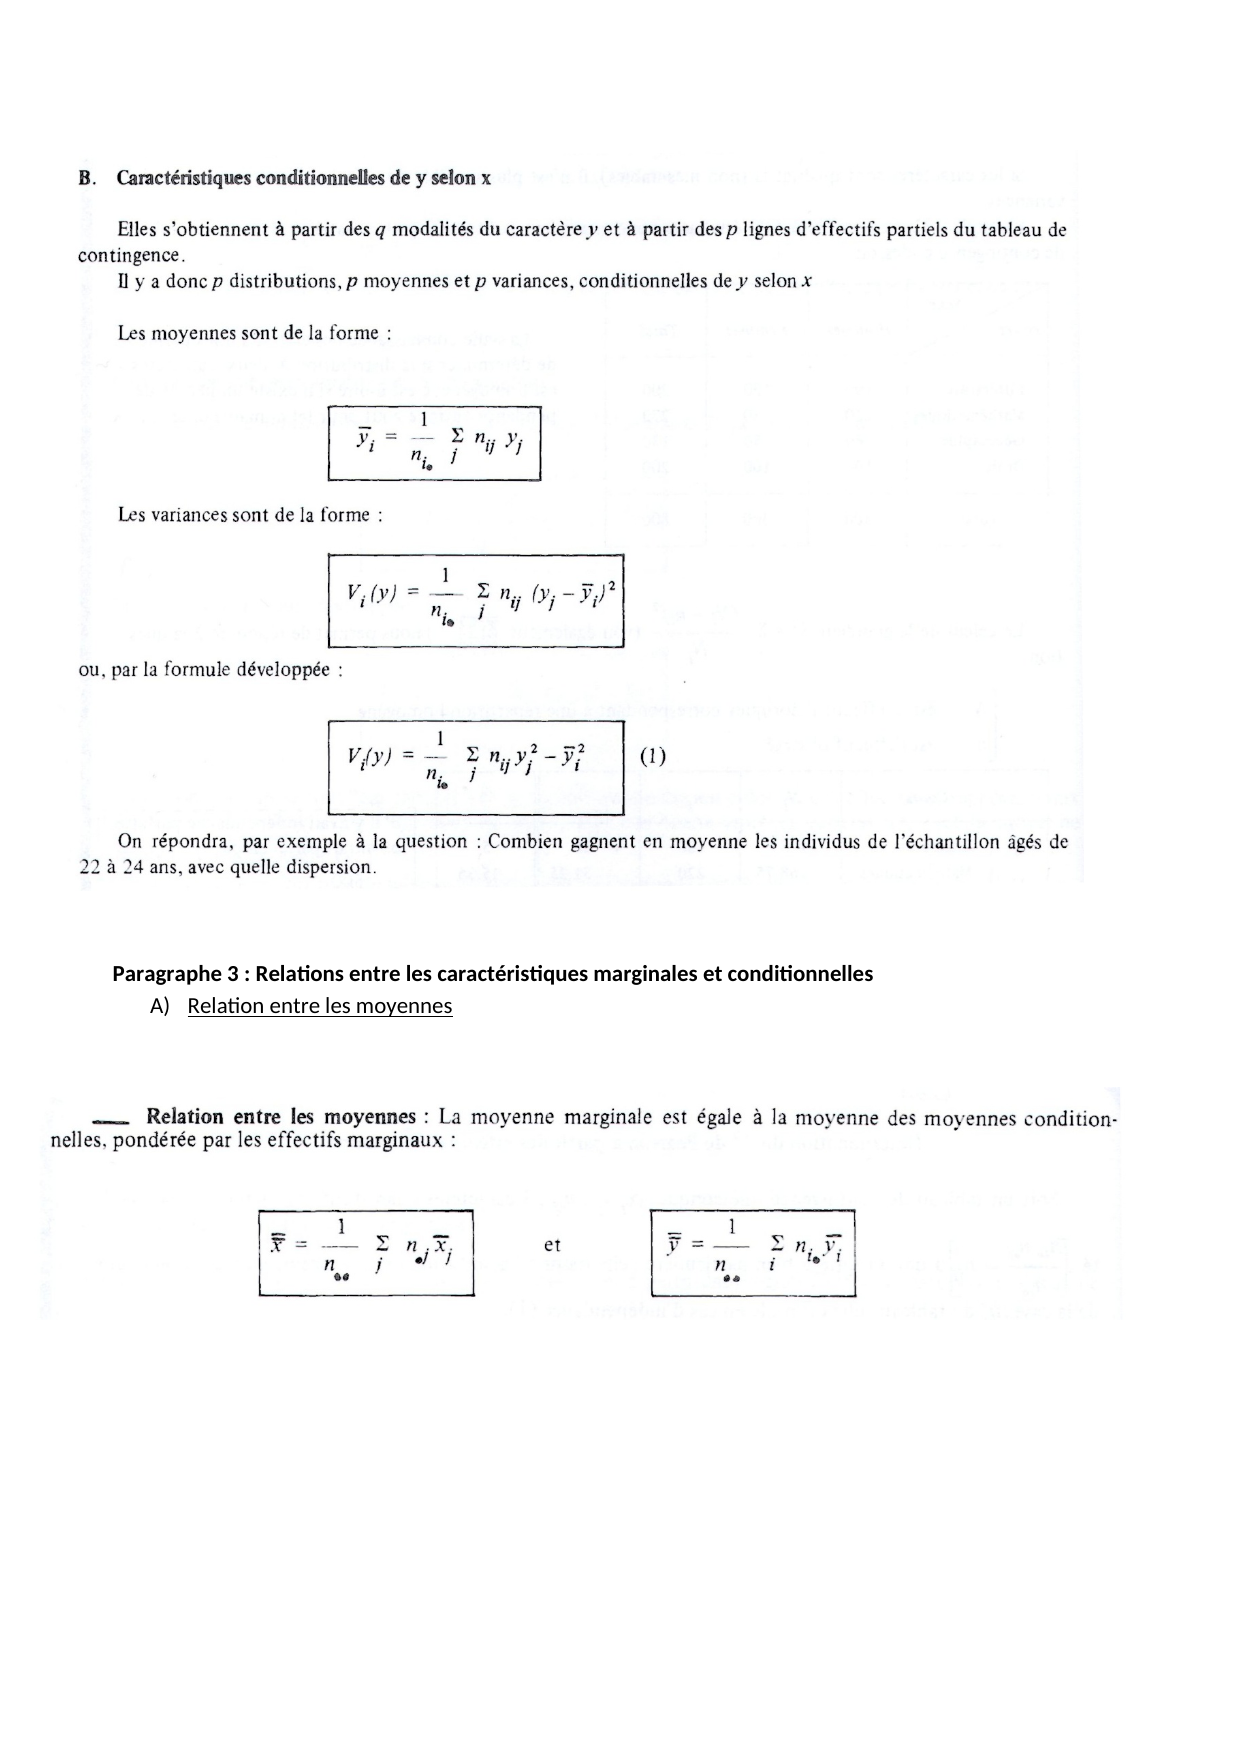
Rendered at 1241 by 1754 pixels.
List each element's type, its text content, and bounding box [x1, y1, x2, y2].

picture [53, 150, 1084, 891]
list Relation entre les moyennes [150, 991, 1128, 1019]
text Paragraphe 3 : Relations entre les caractéristiques marginales et conditionnelles [112, 959, 1128, 987]
picture [23, 1087, 1128, 1320]
